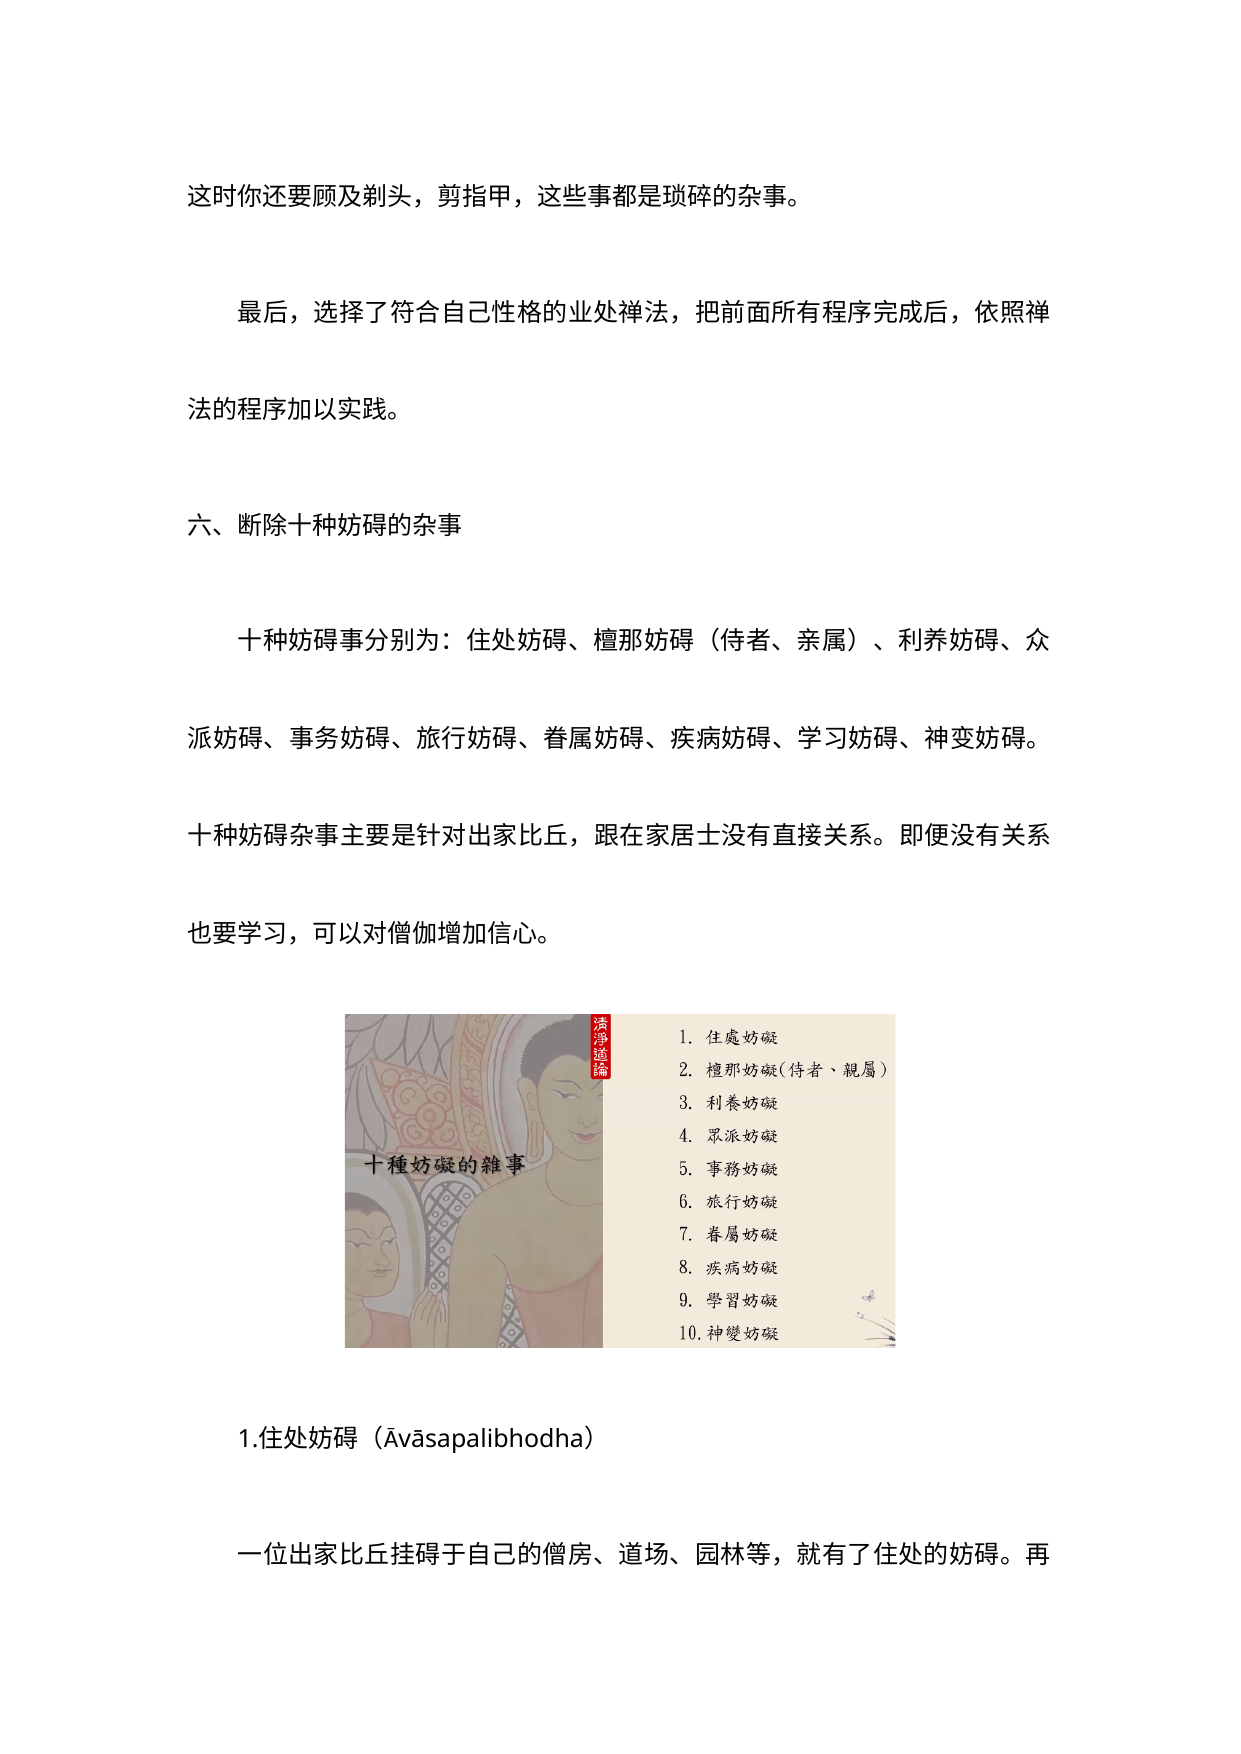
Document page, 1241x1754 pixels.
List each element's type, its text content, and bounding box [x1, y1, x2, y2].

text 最后，选择了符合自己性格的业处禅法，把前面所有程序完成后，依照禅法的程序加以实践。 [187, 278, 1053, 440]
picture [344, 1014, 896, 1348]
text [187, 1520, 1053, 1585]
text 1.住处妨碍（Āvāsapalibhodha） [187, 1404, 1053, 1469]
text 十种妨碍事分别为：住处妨碍、檀那妨碍（侍者、亲属）、利养妨碍、众派妨碍、事务妨碍、旅行妨碍、眷属妨碍、疾病妨碍、学习妨碍、神变妨碍。十种妨碍杂事主要是针对出家比丘，跟在家居士没有直接关系。即便没有关系也要学习，可以对僧伽增加信心。 [187, 606, 1053, 964]
text 六、断除十种妨碍的杂事 [187, 491, 1053, 556]
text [187, 162, 1053, 227]
